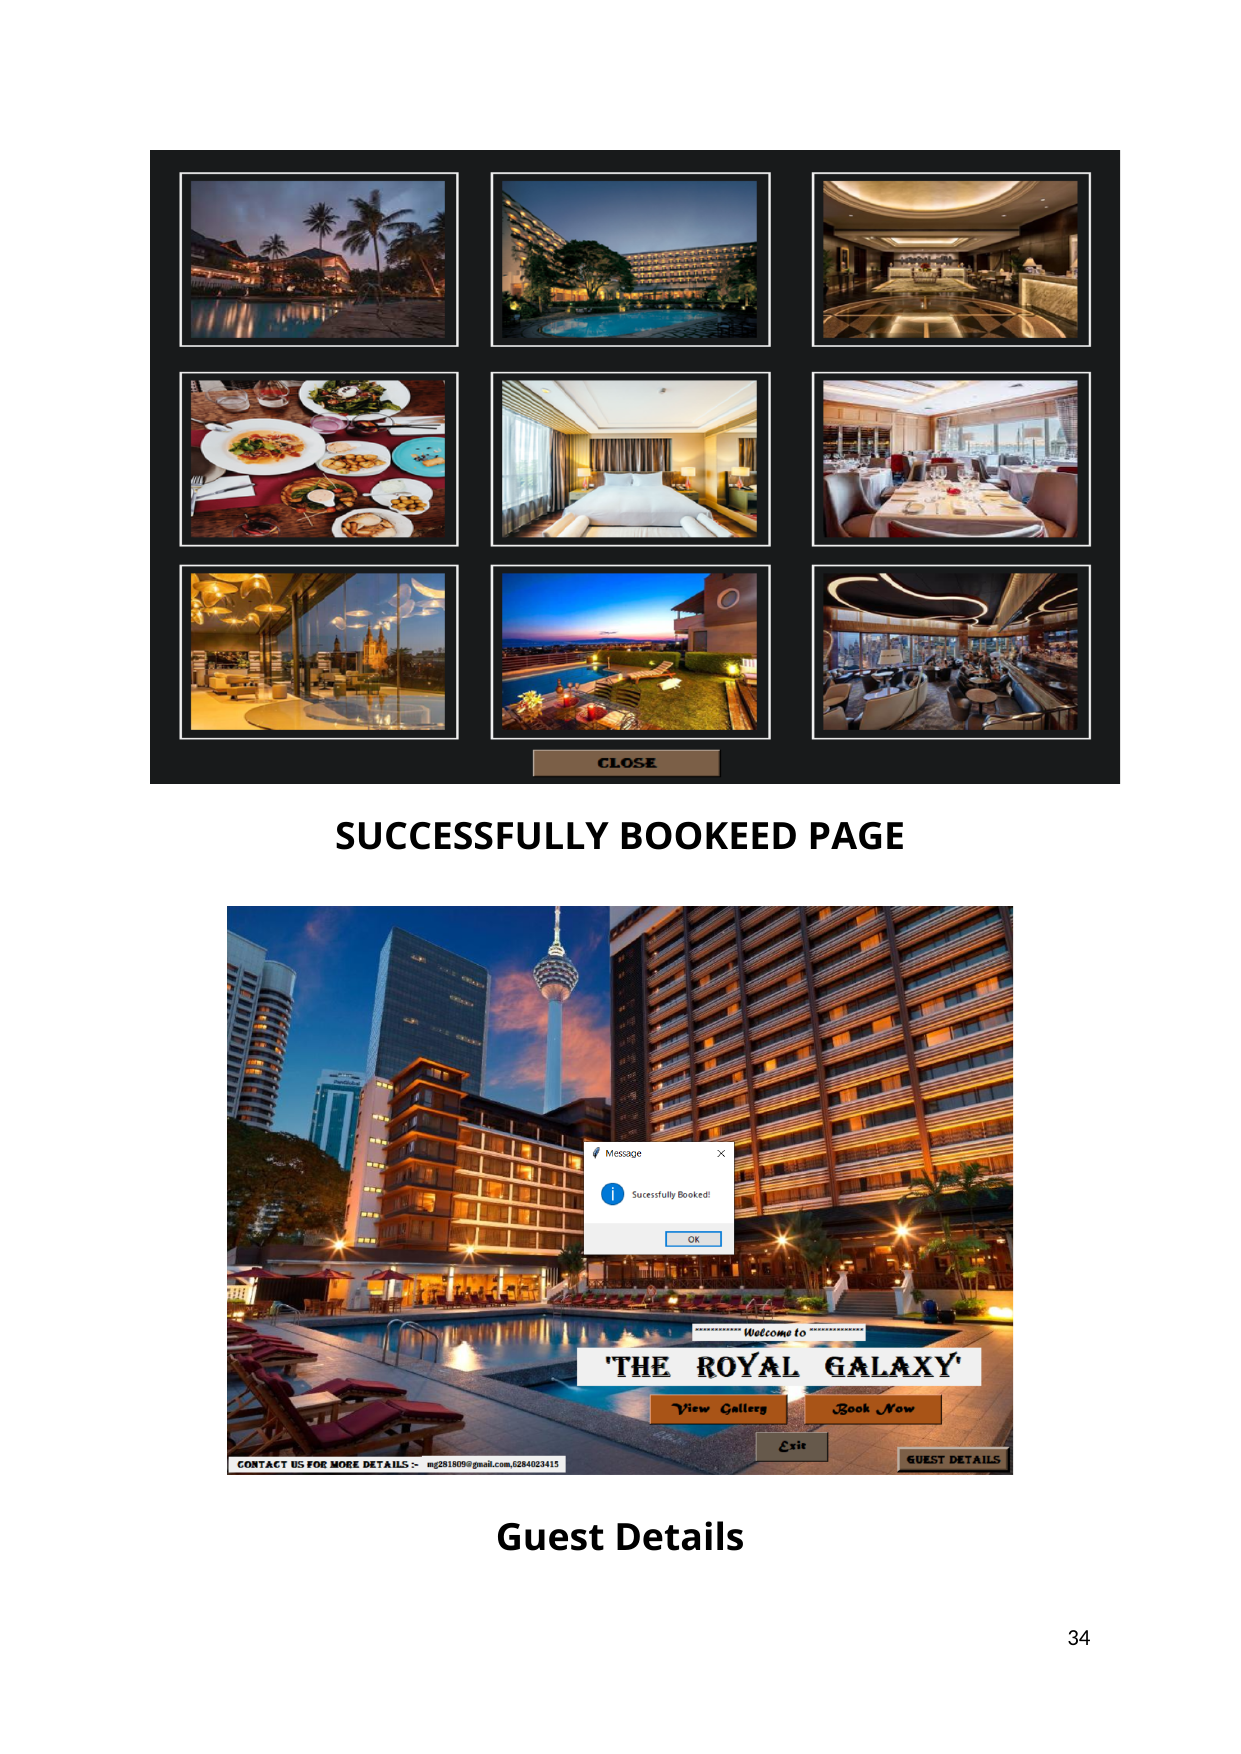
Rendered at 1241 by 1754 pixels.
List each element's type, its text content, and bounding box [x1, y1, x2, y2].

text SUCCESSFULLY BOOKEED PAGE [150, 784, 1090, 860]
text Guest Details [150, 1510, 1090, 1561]
picture [227, 906, 1014, 1475]
picture [150, 150, 1121, 784]
